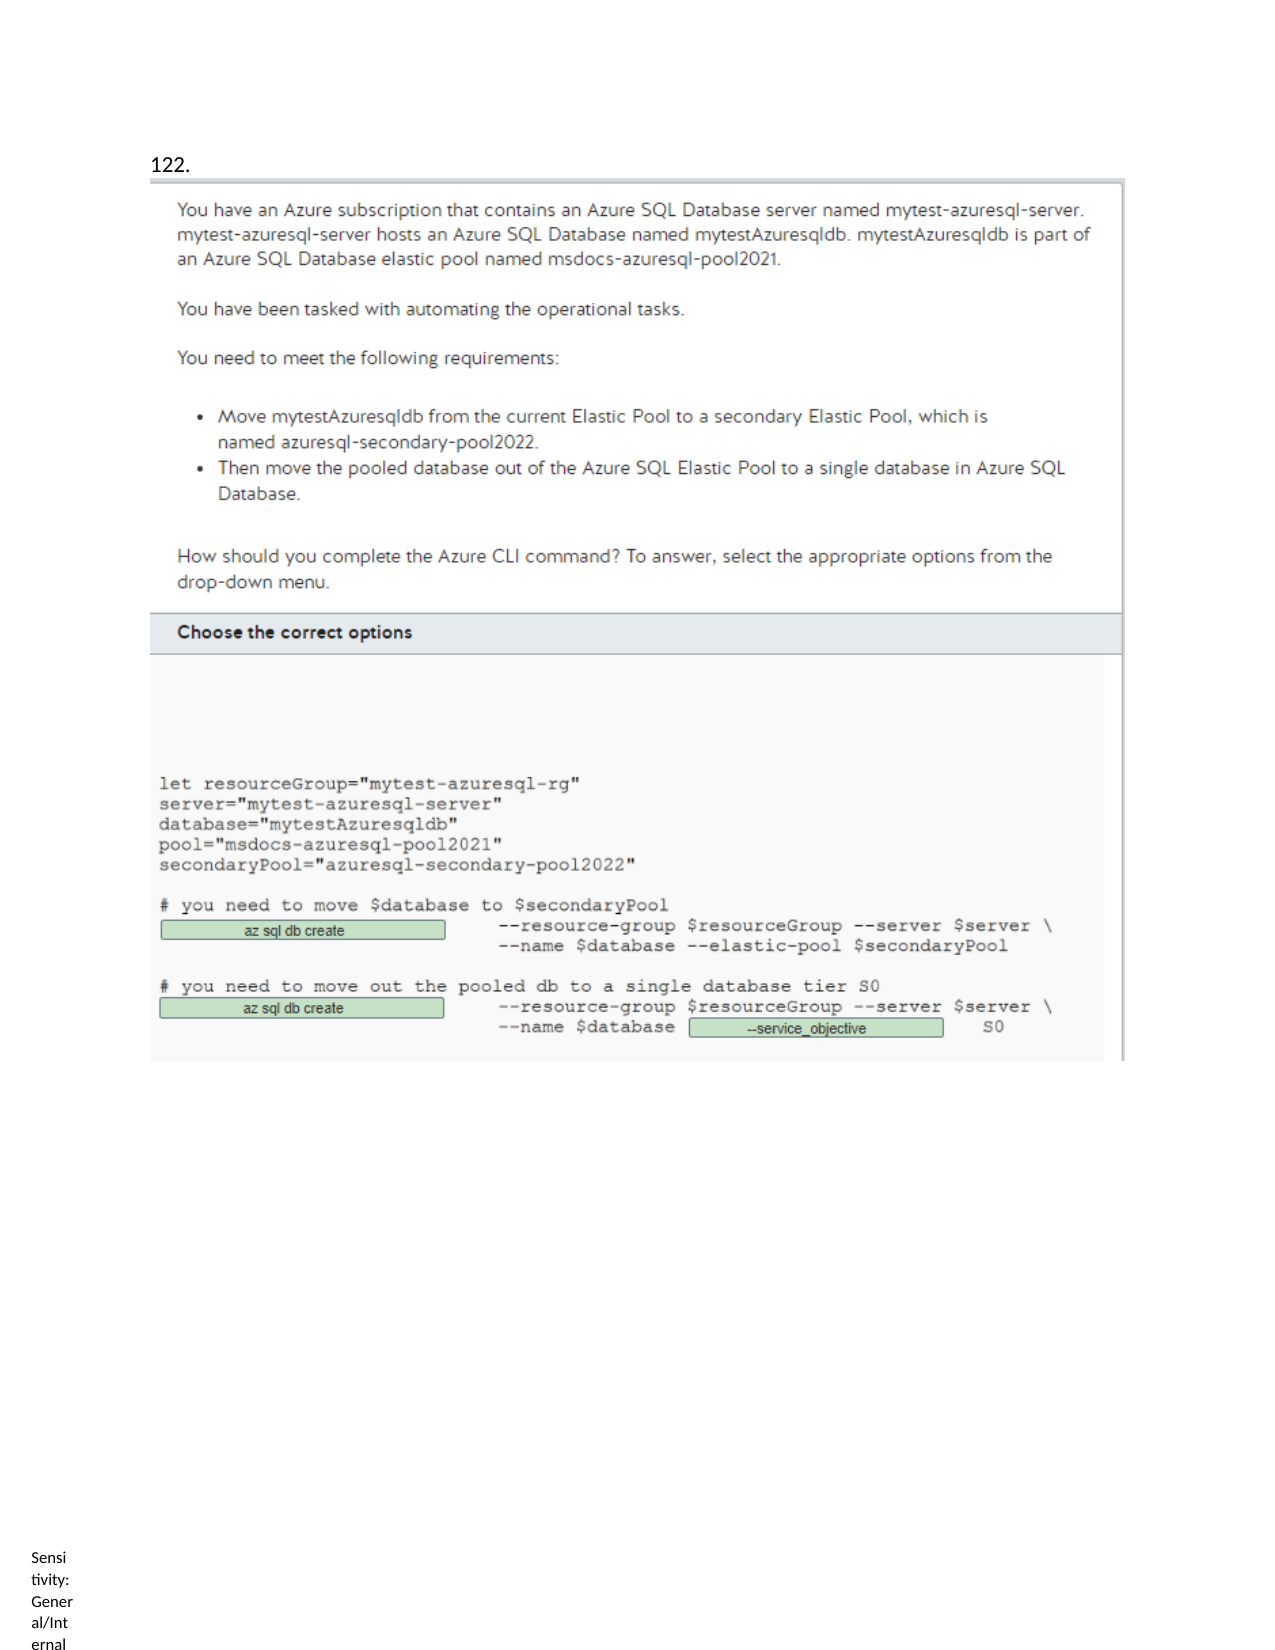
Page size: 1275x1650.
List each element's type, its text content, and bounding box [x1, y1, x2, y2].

text 122. [150, 150, 1125, 178]
picture [150, 178, 1125, 1061]
